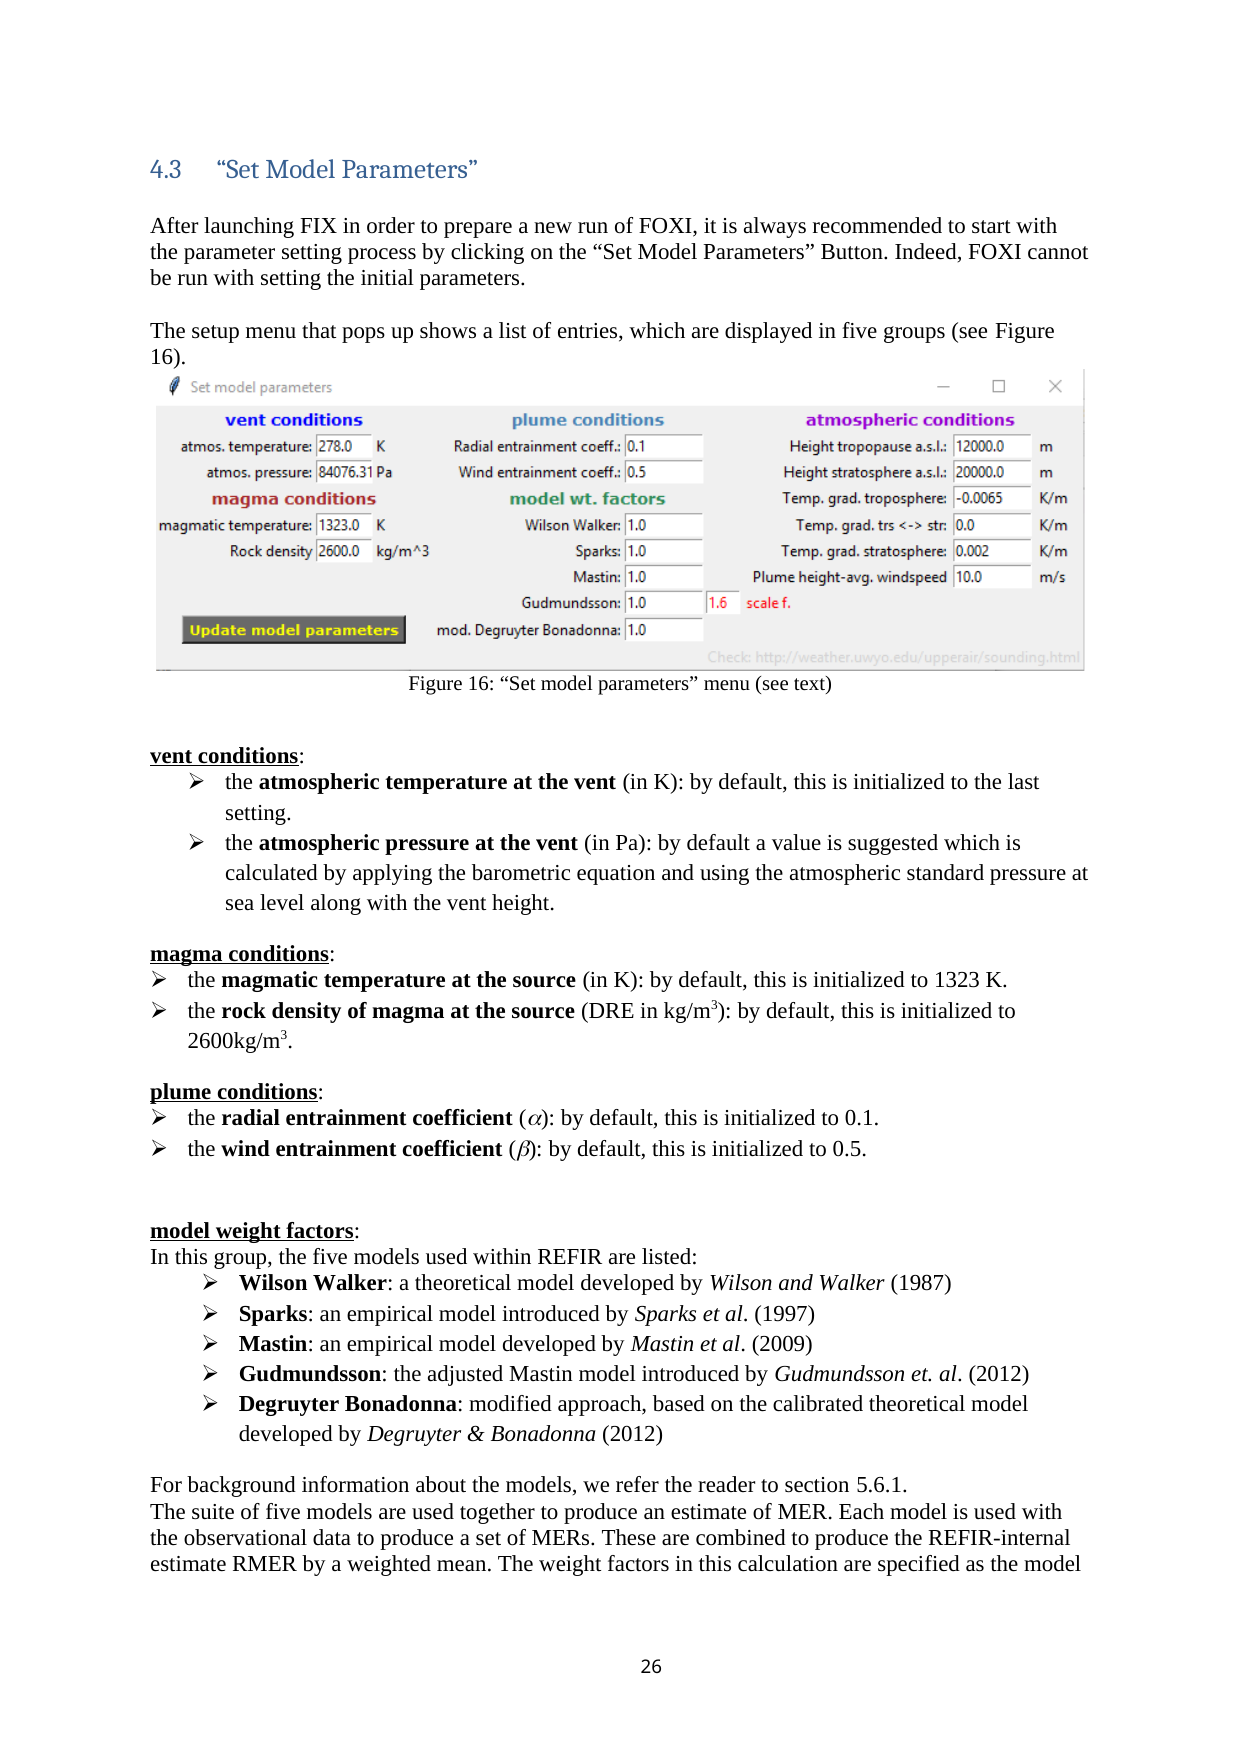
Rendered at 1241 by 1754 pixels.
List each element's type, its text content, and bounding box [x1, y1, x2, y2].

list the radial entrainment coefficient (): by default, this is initialized to 0.1. [150, 1104, 1090, 1131]
text model weight factors: [150, 1217, 1090, 1243]
text The setup menu that pops up shows a list of entries, which are displayed in five groups (see Figure 16). [150, 317, 1090, 370]
list Degruyter Bonadonna: modified approach, based on the calibrated theoretical model developed by Degruyter & Bonadonna (2012) [201, 1390, 1090, 1447]
list the atmospheric pressure at the vent (in Pa): by default a value is suggested which is calculated by applying the barometric equation and using the atmospheric standard pressure at sea level along with the vent height. [187, 829, 1090, 916]
text After launching FIX in order to prepare a new run of FOXI, it is always recommended to start with the parameter setting process by clicking on the “Set Model Parameters” Button. Indeed, FOXI cannot be run with setting the initial parameters. [150, 212, 1090, 291]
text plume conditions: [150, 1078, 1090, 1104]
text Figure 16: “Set model parameters” menu (see text) [150, 671, 1090, 695]
text For background information about the models, we refer the reader to section 5.6.1. [150, 1471, 1090, 1498]
list the magmatic temperature at the source (in K): by default, this is initialized to 1323 K. [150, 967, 1090, 993]
list Mastin: an empirical model developed by Mastin et al. (2009) [201, 1330, 1090, 1356]
picture [156, 369, 1085, 671]
list Gudmundsson: the adjusted Mastin model introduced by Gudmundsson et. al. (2012) [201, 1360, 1090, 1386]
list the wind entrainment coefficient (): by default, this is initialized to 0.5. [150, 1135, 1090, 1192]
text In this group, the five models used within REFIR are listed: [150, 1243, 1090, 1269]
subtitle “Set Model Parameters” [150, 154, 1090, 185]
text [150, 1498, 1090, 1577]
list the atmospheric temperature at the vent (in K): by default, this is initialized to the last setting. [187, 768, 1090, 825]
list Sparks: an empirical model introduced by Sparks et al. (1997) [201, 1299, 1090, 1326]
text vent conditions: [150, 742, 1090, 768]
list Wilson Walker: a theoretical model developed by Wilson and Walker (1987) [201, 1269, 1090, 1296]
list the rock density of magma at the source (DRE in kg/m3): by default, this is initialized to 2600kg/m3. [150, 997, 1090, 1053]
text magma conditions: [150, 940, 1090, 967]
